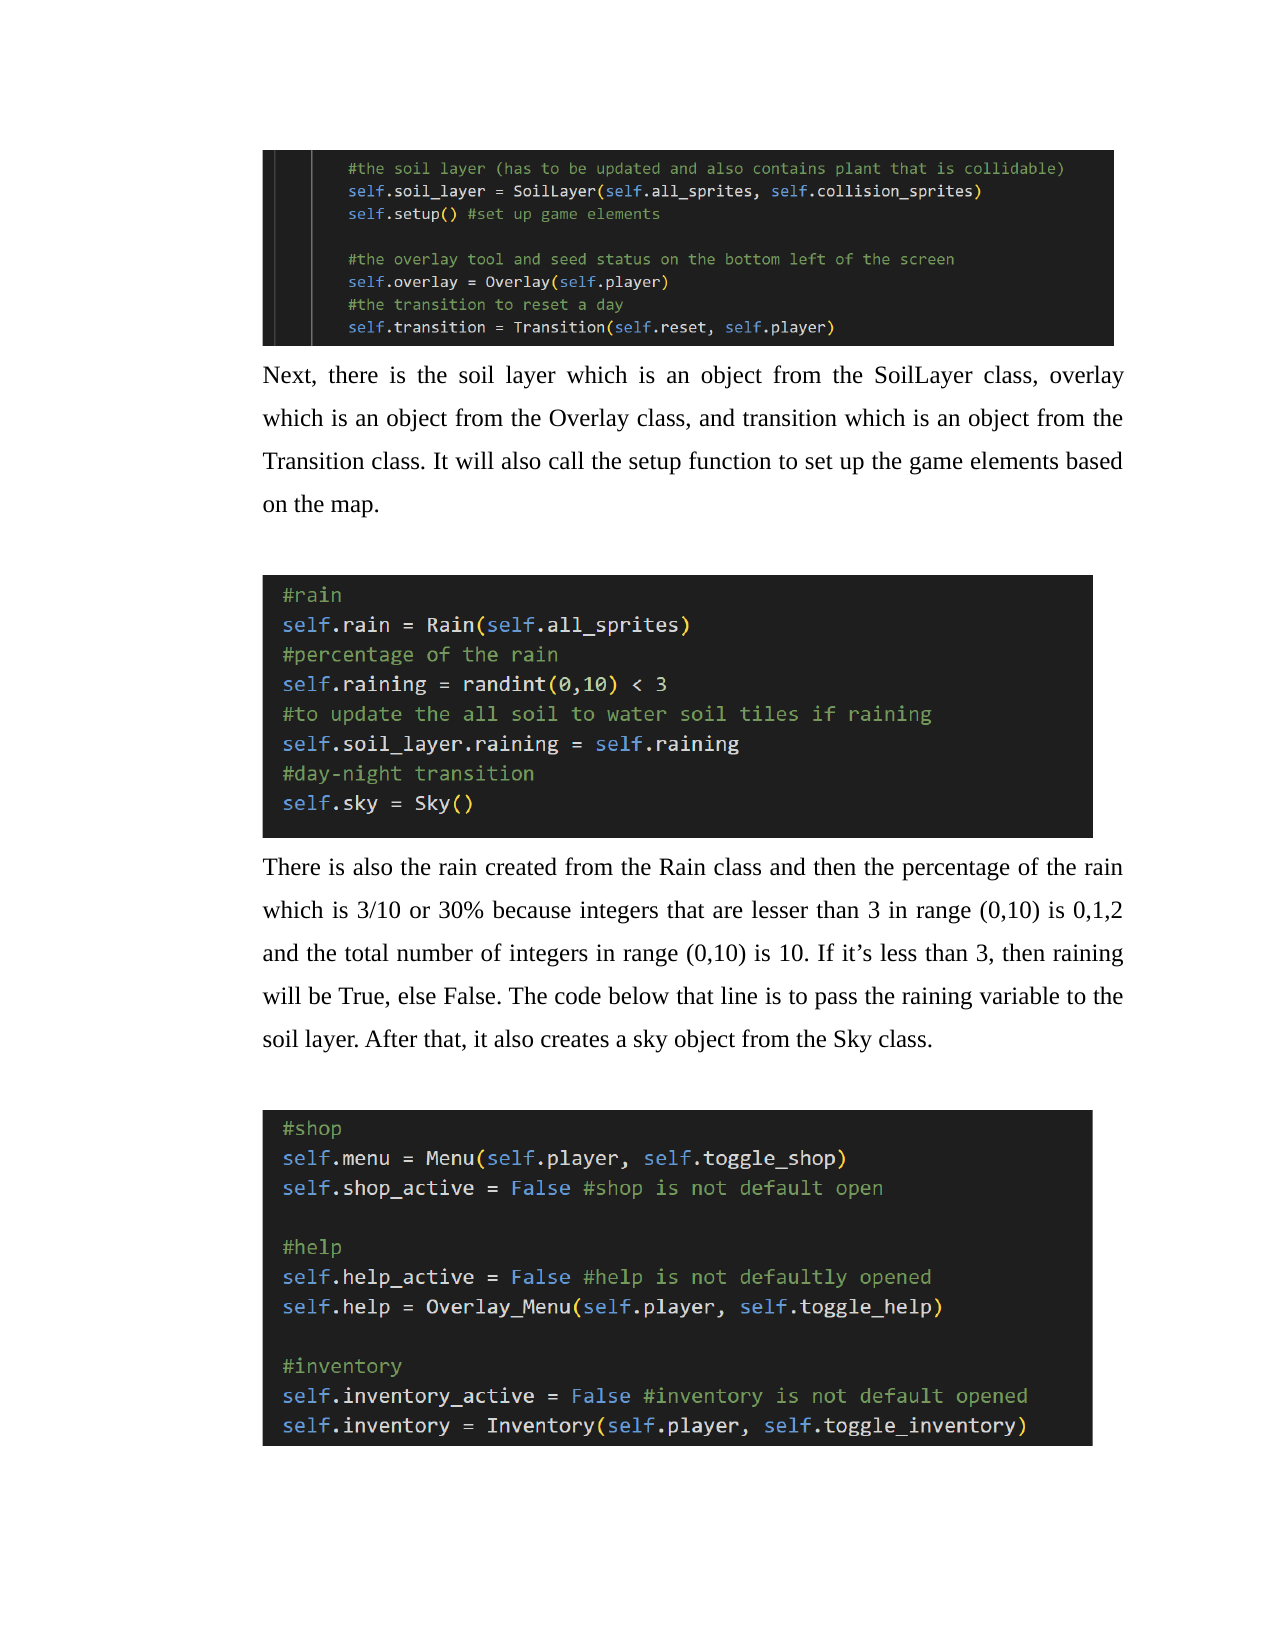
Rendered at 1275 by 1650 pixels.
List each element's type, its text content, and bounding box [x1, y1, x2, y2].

picture [262, 150, 1114, 346]
picture [262, 1110, 1093, 1446]
list Next, there is the soil layer which is an object from the SoilLayer class, overlay which is an object from the Overlay class, and transition which is an object from the Transition class. It will also call the setup function to set up the game elements based on the map. [262, 360, 1125, 518]
picture [262, 575, 1093, 838]
list There is also the rain created from the Rain class and then the percentage of the rain which is 3/10 or 30% because integers that are lesser than 3 in range (0,10) is 0,1,2 and the total number of integers in range (0,10) is 10. If it’s less than 3, then raining will be True, else False. The code below that line is to pass the raining variable to the soil layer. After that, it also creates a sky object from the Sky class. [262, 852, 1125, 1053]
